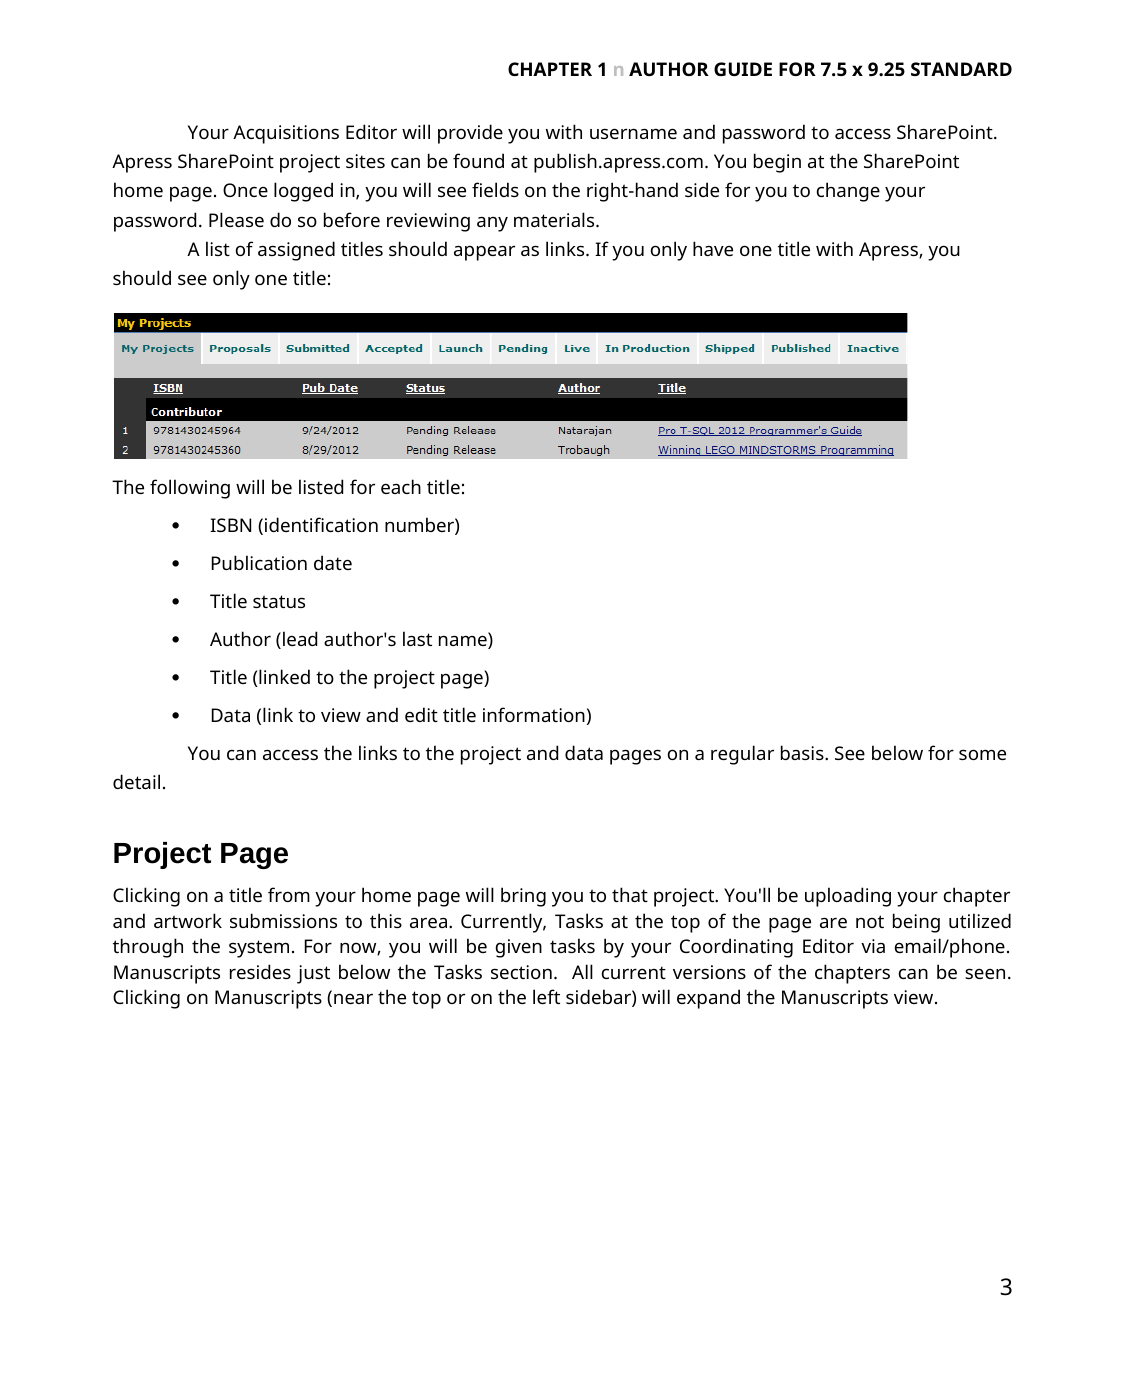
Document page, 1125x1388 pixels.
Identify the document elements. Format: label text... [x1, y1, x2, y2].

text The following will be listed for each title: [112, 474, 1012, 500]
text A list of assigned titles should appear as links. If you only have one title with Apress, you should see only one title: [112, 236, 1012, 291]
picture [112, 307, 908, 459]
text Clicking on a title from your home page will bring you to that project. You'll be uploading your chapter and artwork submissions to this area. Currently, Tasks at the top of the page are not being utilized through the system. For now, you will be given tasks by your Coordinating Editor via email/phone. Manuscripts resides just below the Tasks section. All current versions of the chapters can be seen. Clicking on Manuscripts (near the top or on the left sidebar) will expand the Manuscripts view. [112, 882, 1012, 1010]
text Publication date [172, 550, 1012, 576]
text ISBN (identification number) [172, 512, 1012, 538]
text Author (lead author's last name) [172, 626, 1012, 652]
text Your Acquisitions Editor will provide you with username and password to access SharePoint. Apress SharePoint project sites can be found at publish.apress.com. You begin at the SharePoint home page. Once logged in, you will see fields on the right-hand side for you to change your password. Please do so before reviewing any materials. [112, 119, 1012, 233]
text Title (linked to the project page) [172, 664, 1012, 690]
text You can access the links to the project and data pages on a regular basis. See below for some detail. [112, 740, 1012, 795]
subtitle Project Page [112, 836, 1012, 870]
text Title status [172, 588, 1012, 614]
text Data (link to view and edit title information) [172, 702, 1012, 728]
